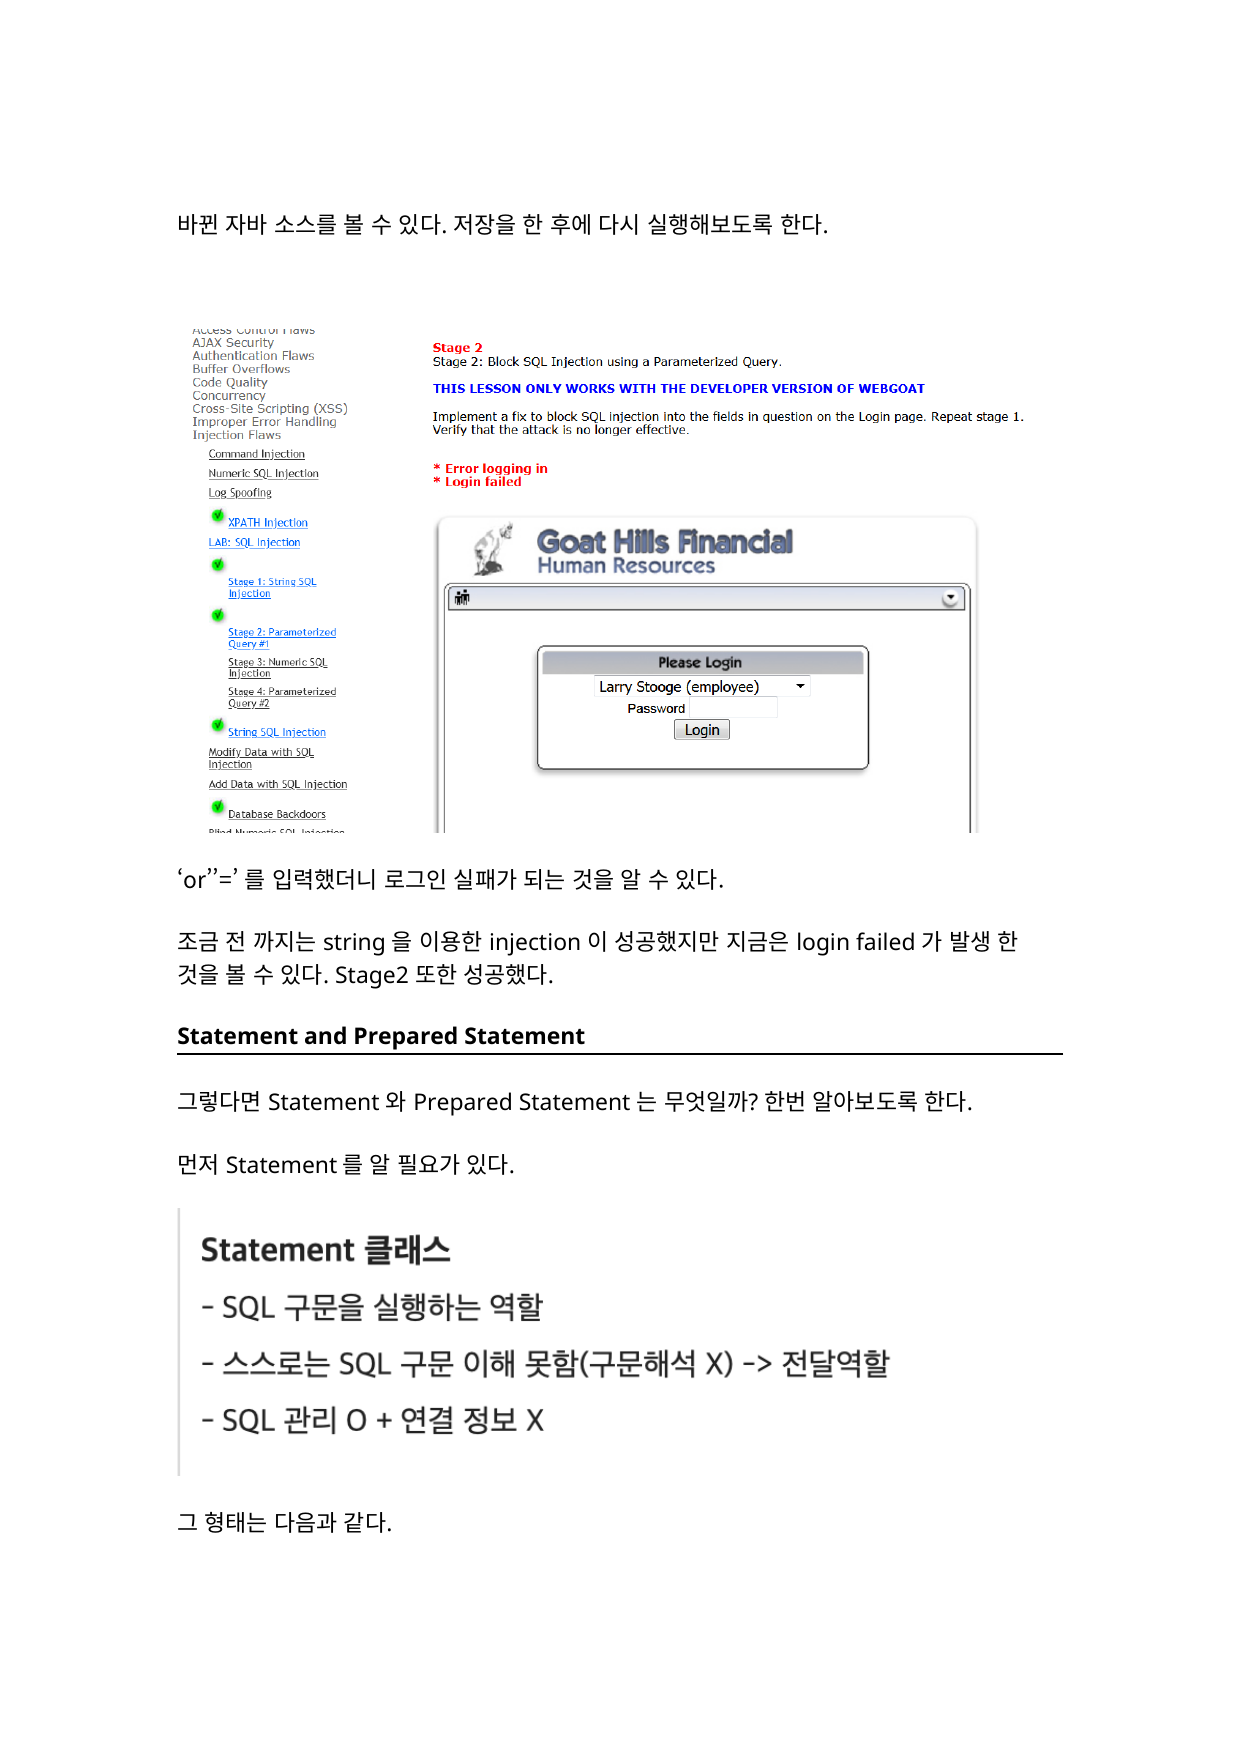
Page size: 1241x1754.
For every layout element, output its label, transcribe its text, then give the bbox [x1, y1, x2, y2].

text ‘or’’=’ 를 입력했더니 로그인 실패가 되는 것을 알 수 있다. [177, 862, 1063, 895]
picture [177, 1208, 957, 1476]
text 그렇다면 Statement 와 Prepared Statement 는 무엇일까? 한번 알아보도록 한다. [177, 1084, 1063, 1117]
picture [177, 329, 1063, 833]
text 그 형태는 다음과 같다. [177, 1505, 1063, 1538]
text 바뀐 자바 소스를 볼 수 있다. 저장을 한 후에 다시 실행해보도록 한다. [177, 207, 1063, 240]
text Statement and Prepared Statement [177, 1020, 1063, 1053]
text 조금 전 까지는 string 을 이용한 injection 이 성공했지만 지금은 login failed 가 발생 한 것을 볼 수 있다. Stage2 또한 성공했다. [177, 924, 1063, 991]
text 먼저 Statement를 알 필요가 있다. [177, 1146, 1063, 1180]
